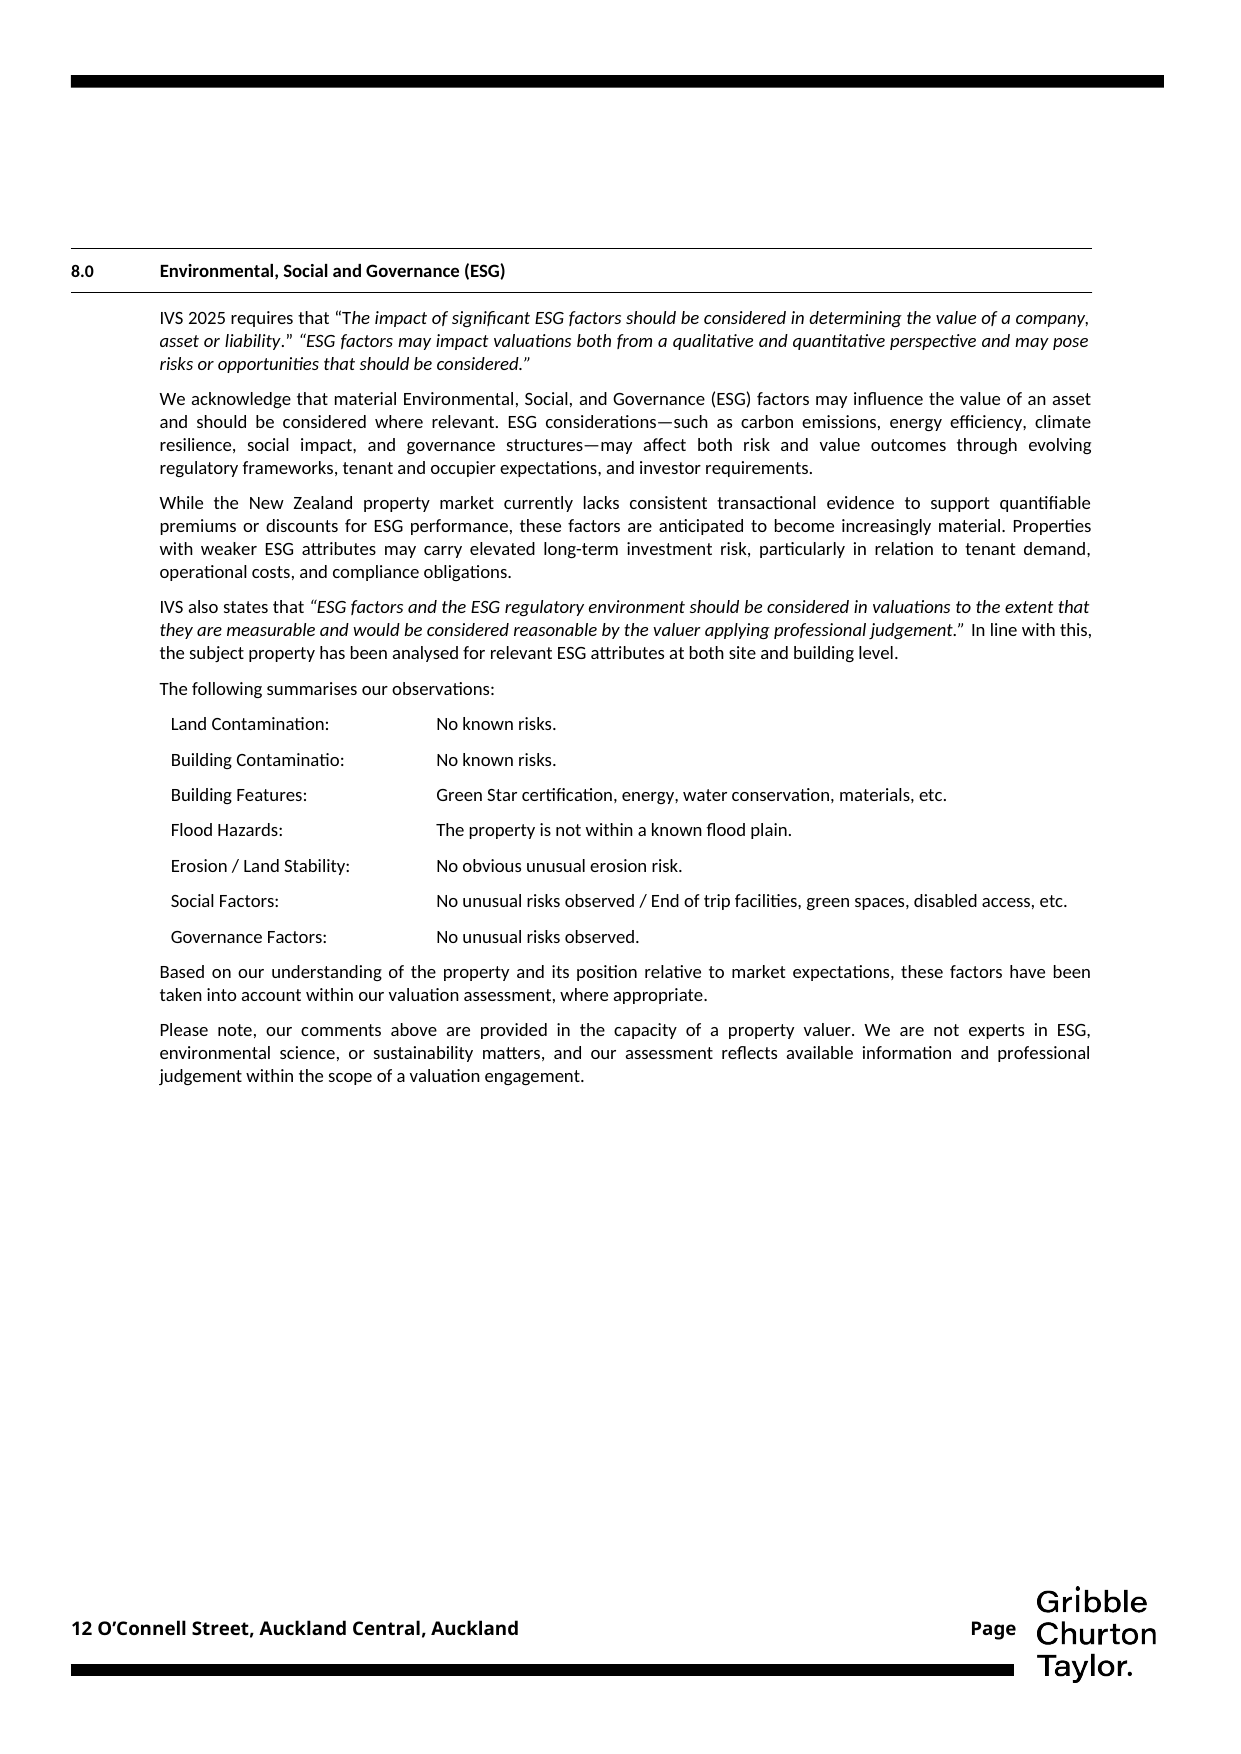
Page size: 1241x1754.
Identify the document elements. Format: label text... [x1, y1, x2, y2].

table_cell Green Star certification, energy, water conservation, materials, etc. [425, 783, 1092, 818]
table_cell Building Contaminatio: [159, 748, 425, 783]
text IVS 2025 requires that “The impact of significant ESG factors should be considered in determining the value of a company, asset or liability.” “ESG factors may impact valuations both from a qualitative and quantitative perspective and may pose risks or opportunities that should be considered.” [159, 306, 1092, 375]
table_cell No known risks. [425, 748, 1092, 783]
table_cell The property is not within a known flood plain. [425, 819, 1092, 854]
table_cell No unusual risks observed. [425, 925, 1092, 960]
text While the New Zealand property market currently lacks consistent transactional evidence to support quantifiable premiums or discounts for ESG performance, these factors are anticipated to become increasingly material. Properties with weaker ESG attributes may carry elevated long-term investment risk, particularly in relation to tenant demand, operational costs, and compliance obligations. [159, 491, 1092, 583]
table_cell Flood Hazards: [159, 819, 425, 854]
text We acknowledge that material Environmental, Social, and Governance (ESG) factors may influence the value of an asset and should be considered where relevant. ESG considerations—such as carbon emissions, energy efficiency, climate resilience, social impact, and governance structures—may affect both risk and value outcomes through evolving regulatory frameworks, tenant and occupier expectations, and investor requirements. [159, 387, 1092, 479]
text IVS also states that “ESG factors and the ESG regulatory environment should be considered in valuations to the extent that they are measurable and would be considered reasonable by the valuer applying professional judgement.” In line with this, the subject property has been analysed for relevant ESG attributes at both site and building level. [159, 596, 1092, 664]
table_cell Building Features: [159, 783, 425, 818]
table_cell Social Factors: [159, 889, 425, 925]
table_cell Governance Factors: [159, 925, 425, 960]
picture [1037, 1586, 1156, 1683]
text The following summarises our observations: [159, 677, 1092, 700]
table_header No known risks. [425, 712, 1092, 748]
text Please note, our comments above are provided in the capacity of a property valuer. We are not experts in ESG, environmental science, or sustainability matters, and our assessment reflects available information and professional judgement within the scope of a valuation engagement. [159, 1018, 1092, 1087]
table_cell No obvious unusual erosion risk. [425, 854, 1092, 889]
table_header Land Contamination: [159, 712, 425, 748]
subtitle Environmental, Social and Governance (ESG) [71, 249, 1092, 292]
table_cell Erosion / Land Stability: [159, 854, 425, 889]
text Based on our understanding of the property and its position relative to market expectations, these factors have been taken into account within our valuation assessment, where appropriate. [159, 960, 1092, 1006]
table_cell No unusual risks observed / End of trip facilities, green spaces, disabled access, etc. [425, 889, 1092, 925]
